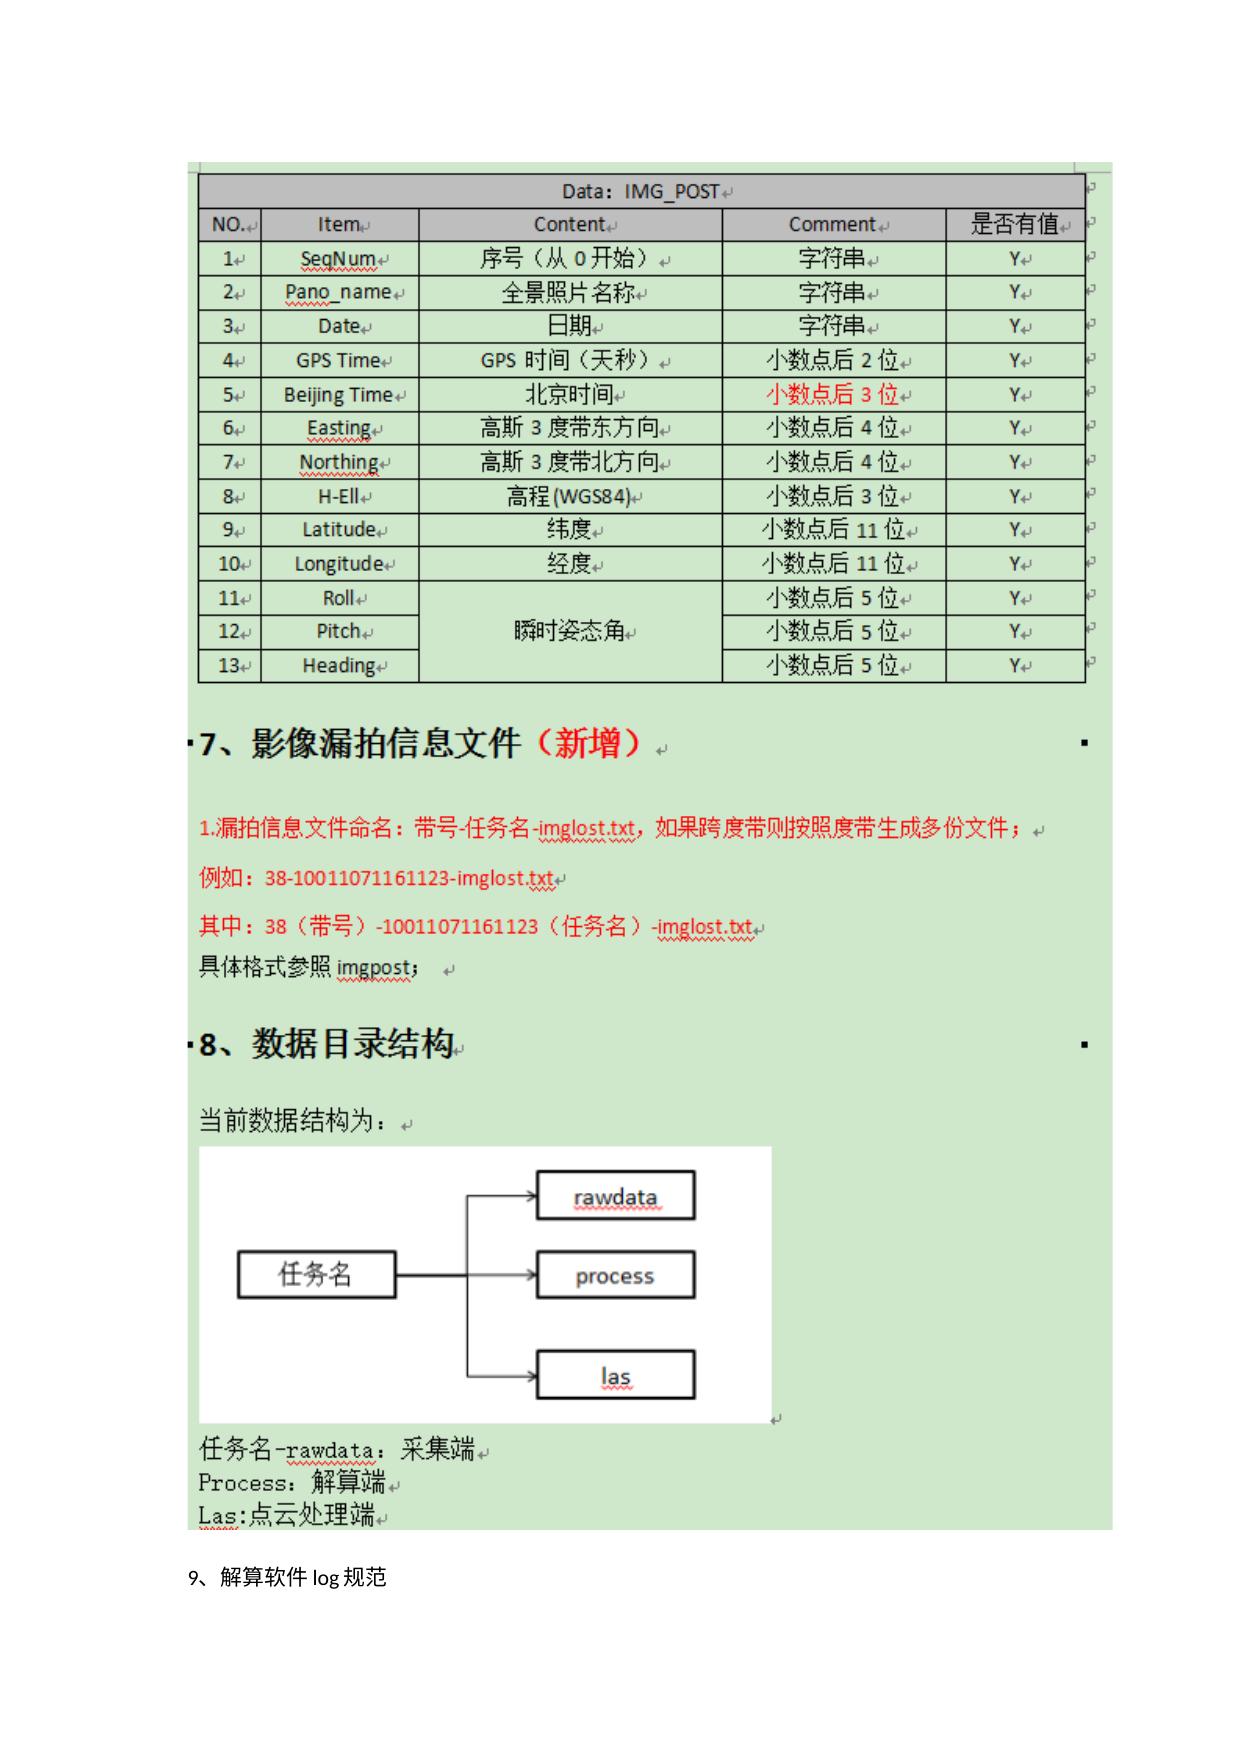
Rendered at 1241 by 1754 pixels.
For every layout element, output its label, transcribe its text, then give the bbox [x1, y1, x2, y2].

text 9、解算软件log规范 [187, 1559, 1053, 1592]
picture [187, 162, 1113, 1530]
